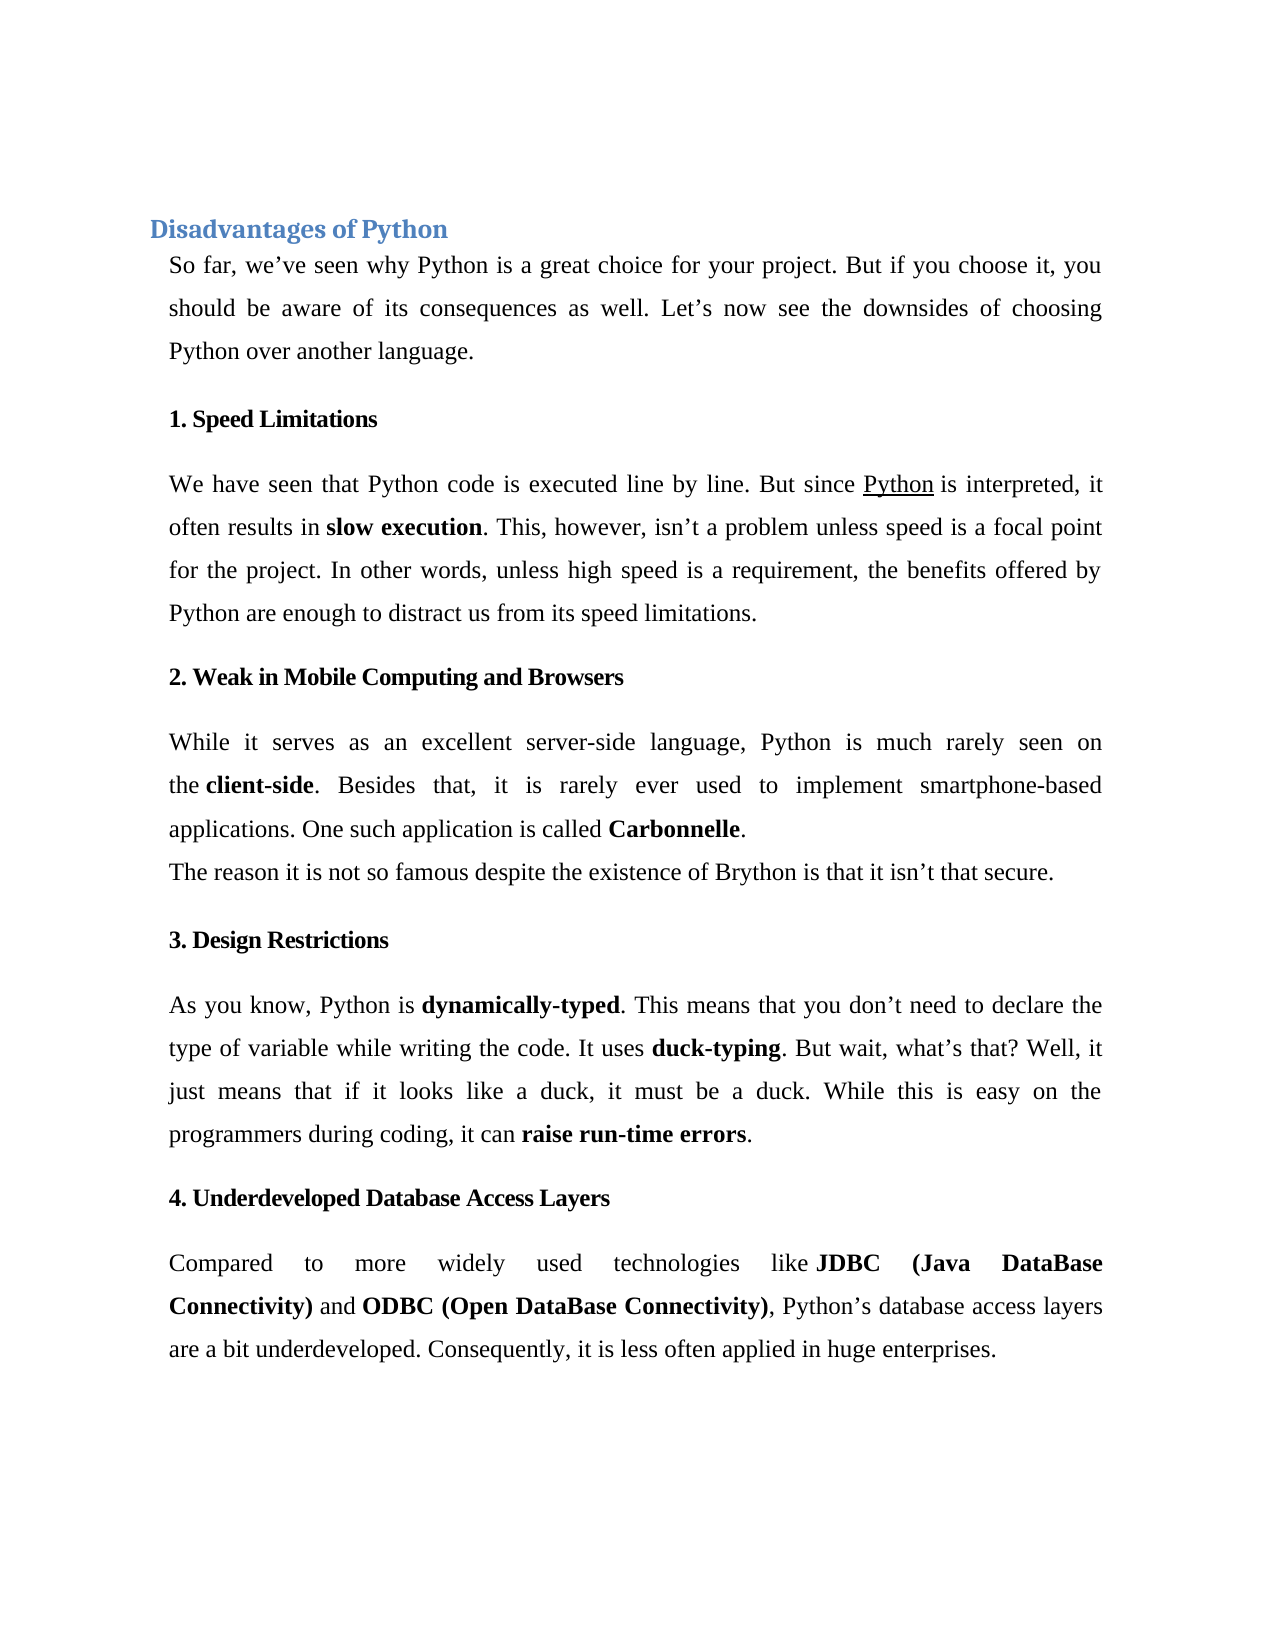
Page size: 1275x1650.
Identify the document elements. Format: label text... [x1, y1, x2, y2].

text While it serves as an excellent server-side language, Python is much rarely seen on the client-side. Besides that, it is rarely ever used to implement smartphone-based applications. One such application is called Carbonnelle. [169, 727, 1103, 842]
text We have seen that Python code is executed line by line. But since Python is interpreted, it often results in slow execution. This, however, isn’t a problem unless speed is a focal point for the project. In other words, unless high speed is a requirement, the benefits offered by Python are enough to distract us from its speed limitations. [169, 469, 1103, 627]
text The reason it is not so famous despite the existence of Brython is that it isn’t that secure. [169, 857, 1103, 886]
subtitle 4. Underdeveloped Database Access Layers [169, 1183, 1103, 1212]
subtitle 3. Design Restrictions [169, 925, 1103, 954]
text Compared to more widely used technologies like JDBC (Java DataBase Connectivity) and ODBC (Open DataBase Connectivity), Python’s database access layers are a bit underdeveloped. Consequently, it is less often applied in huge enterprises. [169, 1248, 1103, 1363]
subtitle 2. Weak in Mobile Computing and Browsers [169, 662, 1103, 691]
text So far, we’ve seen why Python is a great choice for your project. But if you choose it, you should be aware of its consequences as well. Let’s now see the downsides of choosing Python over another language. [169, 250, 1103, 365]
text As you know, Python is dynamically-typed. This means that you don’t need to declare the type of variable while writing the code. It uses duck-typing. But wait, what’s that? Well, it just means that if it looks like a duck, it must be a duck. While this is easy on the programmers during coding, it can raise run-time errors. [169, 990, 1103, 1148]
subtitle 1. Speed Limitations [169, 404, 1103, 433]
subtitle Disadvantages of Python [150, 214, 1125, 245]
